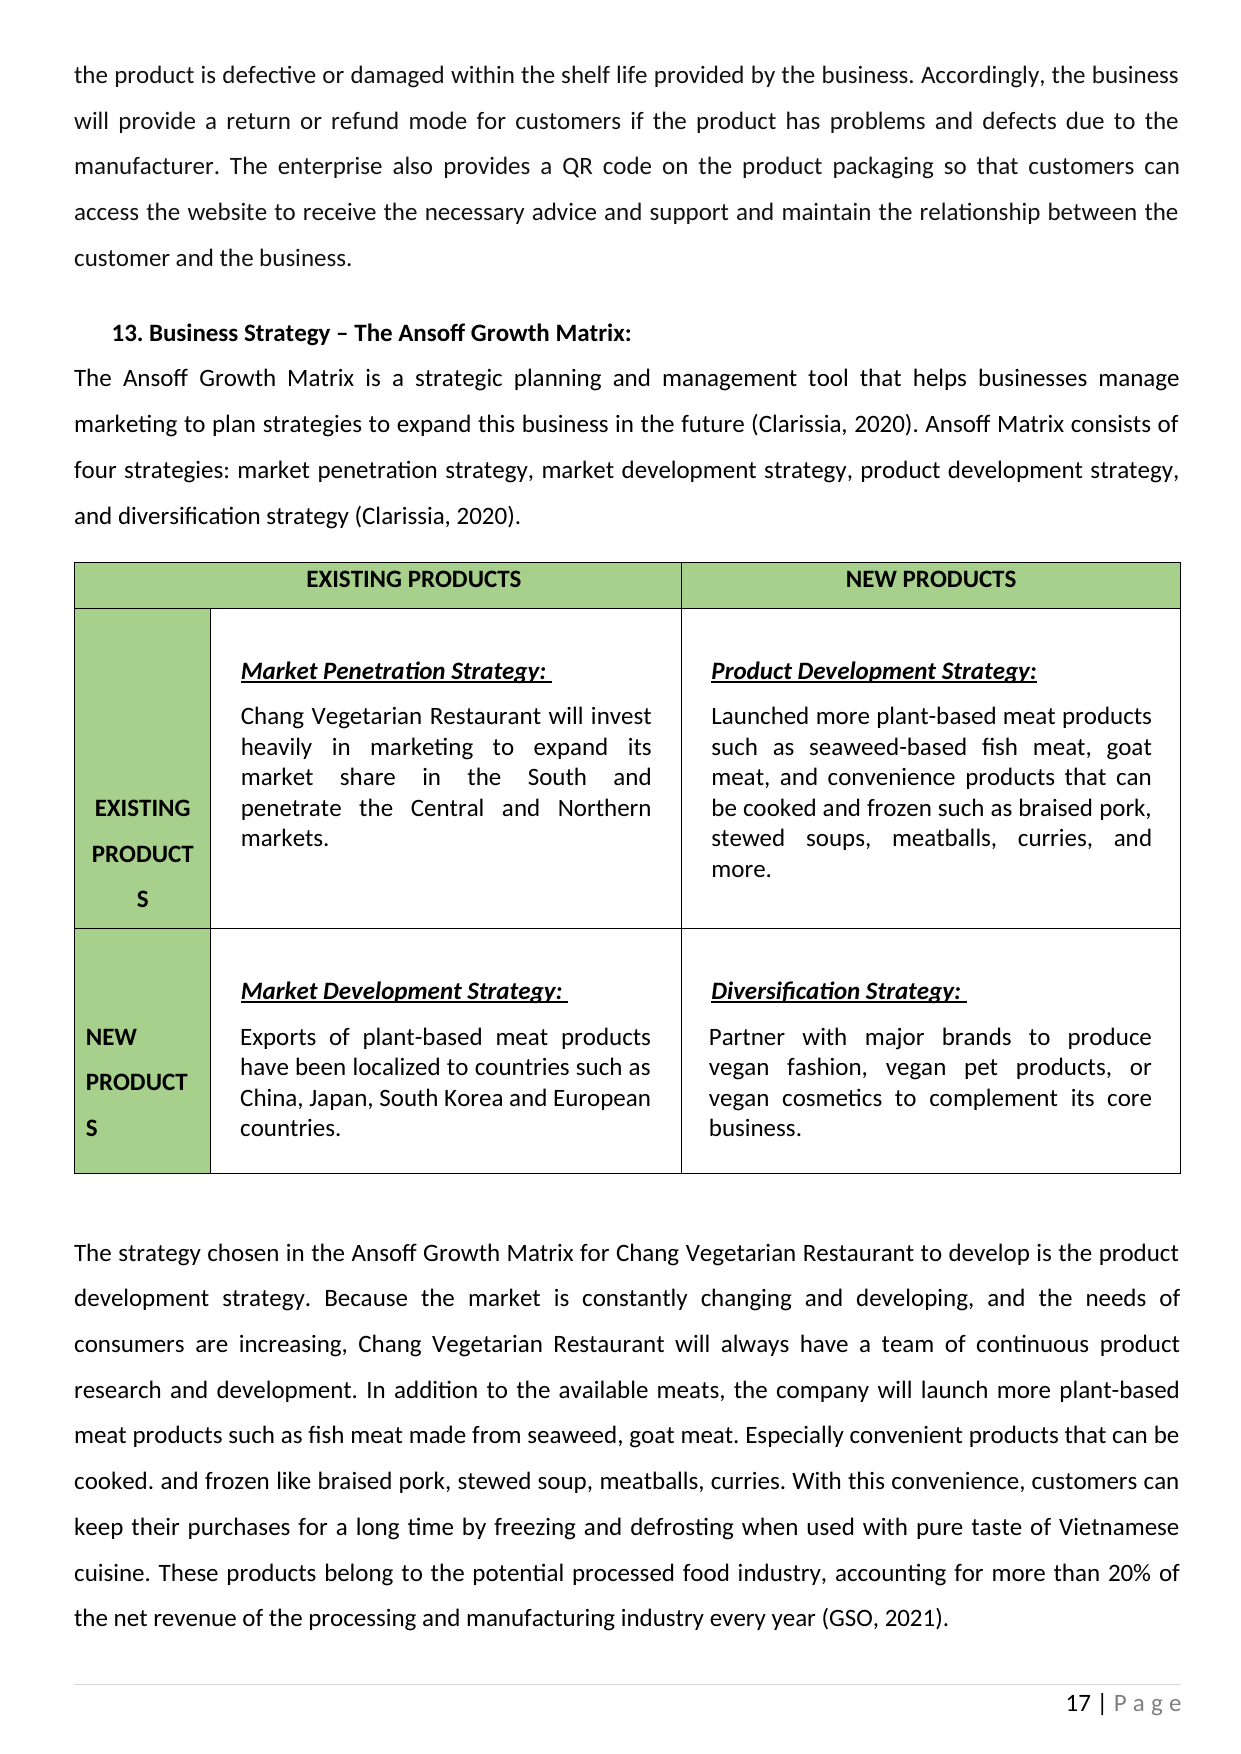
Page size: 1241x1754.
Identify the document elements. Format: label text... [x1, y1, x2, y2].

table_cell NEW PRODUCTS [75, 929, 210, 1173]
table_cell Market Penetration Strategy: Chang Vegetarian Restaurant will invest heavily in marketing to expand its market share in the South and penetrate the Central and Northern markets. [211, 609, 681, 928]
subtitle Business Strategy – The Ansoff Growth Matrix: [111, 317, 1181, 347]
text The Ansoff Growth Matrix is a strategic planning and management tool that helps businesses manage marketing to plan strategies to expand this business in the future (Clarissia, 2020). Ansoff Matrix consists of four strategies: market penetration strategy, market development strategy, product development strategy, and diversification strategy (Clarissia, 2020). [74, 363, 1181, 530]
table_cell Diversification Strategy: Partner with major brands to produce vegan fashion, vegan pet products, or vegan cosmetics to complement its core business. [682, 929, 1180, 1173]
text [74, 59, 1181, 272]
table_cell Market Development Strategy: Exports of plant-based meat products have been localized to countries such as China, Japan, South Korea and European countries. [211, 929, 681, 1173]
table_header EXISTING PRODUCTS [75, 563, 681, 608]
table_cell Product Development Strategy: Launched more plant-based meat products such as seaweed-based fish meat, goat meat, and convenience products that can be cooked and frozen such as braised pork, stewed soups, meatballs, curries, and more. [682, 609, 1180, 928]
text The strategy chosen in the Ansoff Growth Matrix for Chang Vegetarian Restaurant to develop is the product development strategy. Because the market is constantly changing and developing, and the needs of consumers are increasing, Chang Vegetarian Restaurant will always have a team of continuous product research and development. In addition to the available meats, the company will launch more plant-based meat products such as fish meat made from seaweed, goat meat. Especially convenient products that can be cooked. and frozen like braised pork, stewed soup, meatballs, curries. With this convenience, customers can keep their purchases for a long time by freezing and defrosting when used with pure taste of Vietnamese cuisine. These products belong to the potential processed food industry, accounting for more than 20% of the net revenue of the processing and manufacturing industry every year (GSO, 2021). [74, 1237, 1181, 1633]
table_header NEW PRODUCTS [682, 563, 1180, 608]
table_cell EXISTING PRODUCTS [75, 609, 210, 928]
